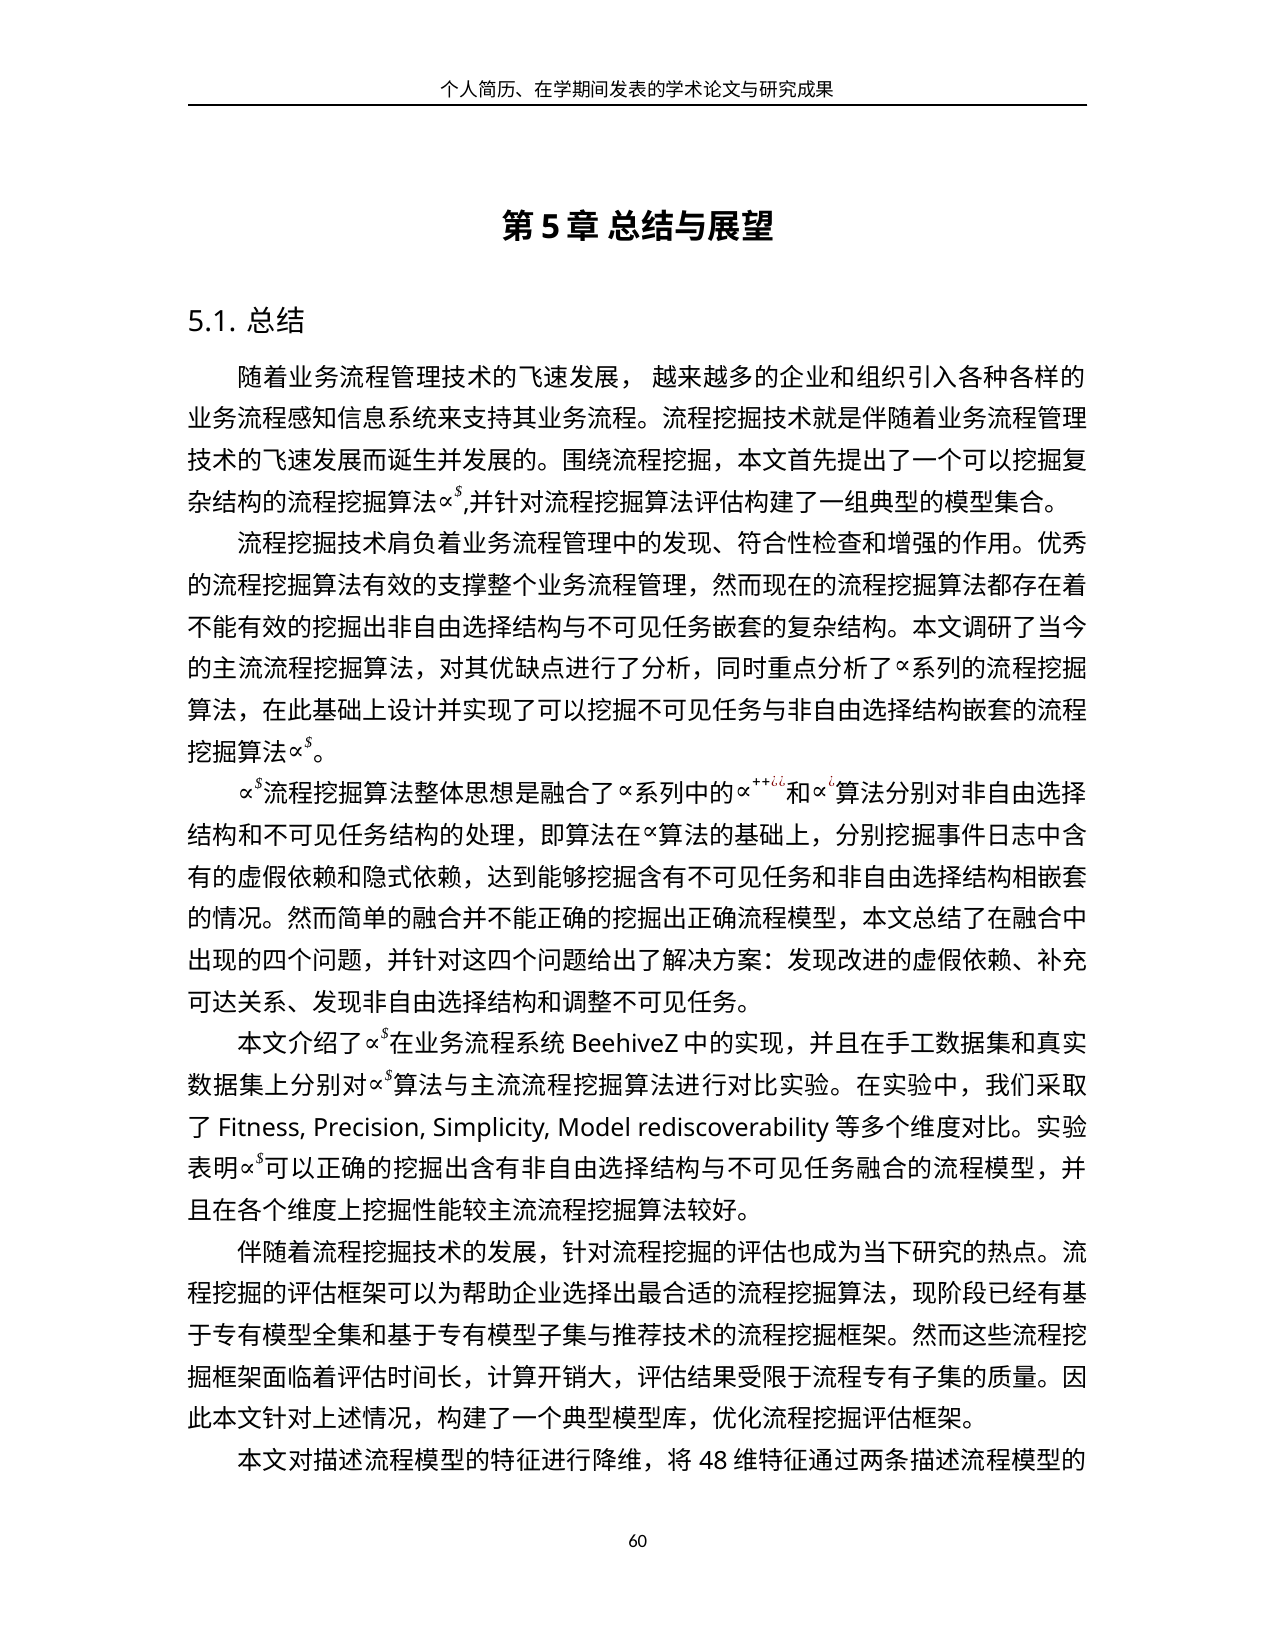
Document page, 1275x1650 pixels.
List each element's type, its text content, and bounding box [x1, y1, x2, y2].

text 流程挖掘算法整体思想是融合了系列中的和算法分别对非自由选择结构和不可见任务结构的处理，即算法在算法的基础上，分别挖掘事件日志中含有的虚假依赖和隐式依赖，达到能够挖掘含有不可见任务和非自由选择结构相嵌套的情况。然而简单的融合并不能正确的挖掘出正确流程模型，本文总结了在融合中出现的四个问题，并针对这四个问题给出了解决方案：发现改进的虚假依赖、补充可达关系、发现非自由选择结构和调整不可见任务。 [187, 769, 1087, 1019]
list 总结 [187, 298, 1087, 340]
text 第5章 总结与展望 [187, 200, 1087, 248]
text 伴随着流程挖掘技术的发展，针对流程挖掘的评估也成为当下研究的热点。流程挖掘的评估框架可以为帮助企业选择出最合适的流程挖掘算法，现阶段已经有基于专有模型全集和基于专有模型子集与推荐技术的流程挖掘框架。然而这些流程挖掘框架面临着评估时间长，计算开销大，评估结果受限于流程专有子集的质量。因此本文针对上述情况，构建了一个典型模型库，优化流程挖掘评估框架。 [187, 1228, 1087, 1436]
text 流程挖掘技术肩负着业务流程管理中的发现、符合性检查和增强的作用。优秀的流程挖掘算法有效的支撑整个业务流程管理，然而现在的流程挖掘算法都存在着不能有效的挖掘出非自由选择结构与不可见任务嵌套的复杂结构。本文调研了当今的主流流程挖掘算法，对其优缺点进行了分析，同时重点分析了系列的流程挖掘算法，在此基础上设计并实现了可以挖掘不可见任务与非自由选择结构嵌套的流程挖掘算法。 [187, 519, 1087, 769]
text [187, 1436, 1087, 1478]
text 随着业务流程管理技术的飞速发展， 越来越多的企业和组织引入各种各样的业务流程感知信息系统来支持其业务流程。流程挖掘技术就是伴随着业务流程管理技术的飞速发展而诞生并发展的。围绕流程挖掘，本文首先提出了一个可以挖掘复杂结构的流程挖掘算法,并针对流程挖掘算法评估构建了一组典型的模型集合。 [187, 353, 1087, 519]
text 本文介绍了在业务流程系统BeehiveZ中的实现，并且在手工数据集和真实数据集上分别对算法与主流流程挖掘算法进行对比实验。在实验中，我们采取了Fitness, Precision, Simplicity, Model rediscoverability等多个维度对比。实验表明可以正确的挖掘出含有非自由选择结构与不可见任务融合的流程模型，并且在各个维度上挖掘性能较主流流程挖掘算法较好。 [187, 1019, 1087, 1228]
